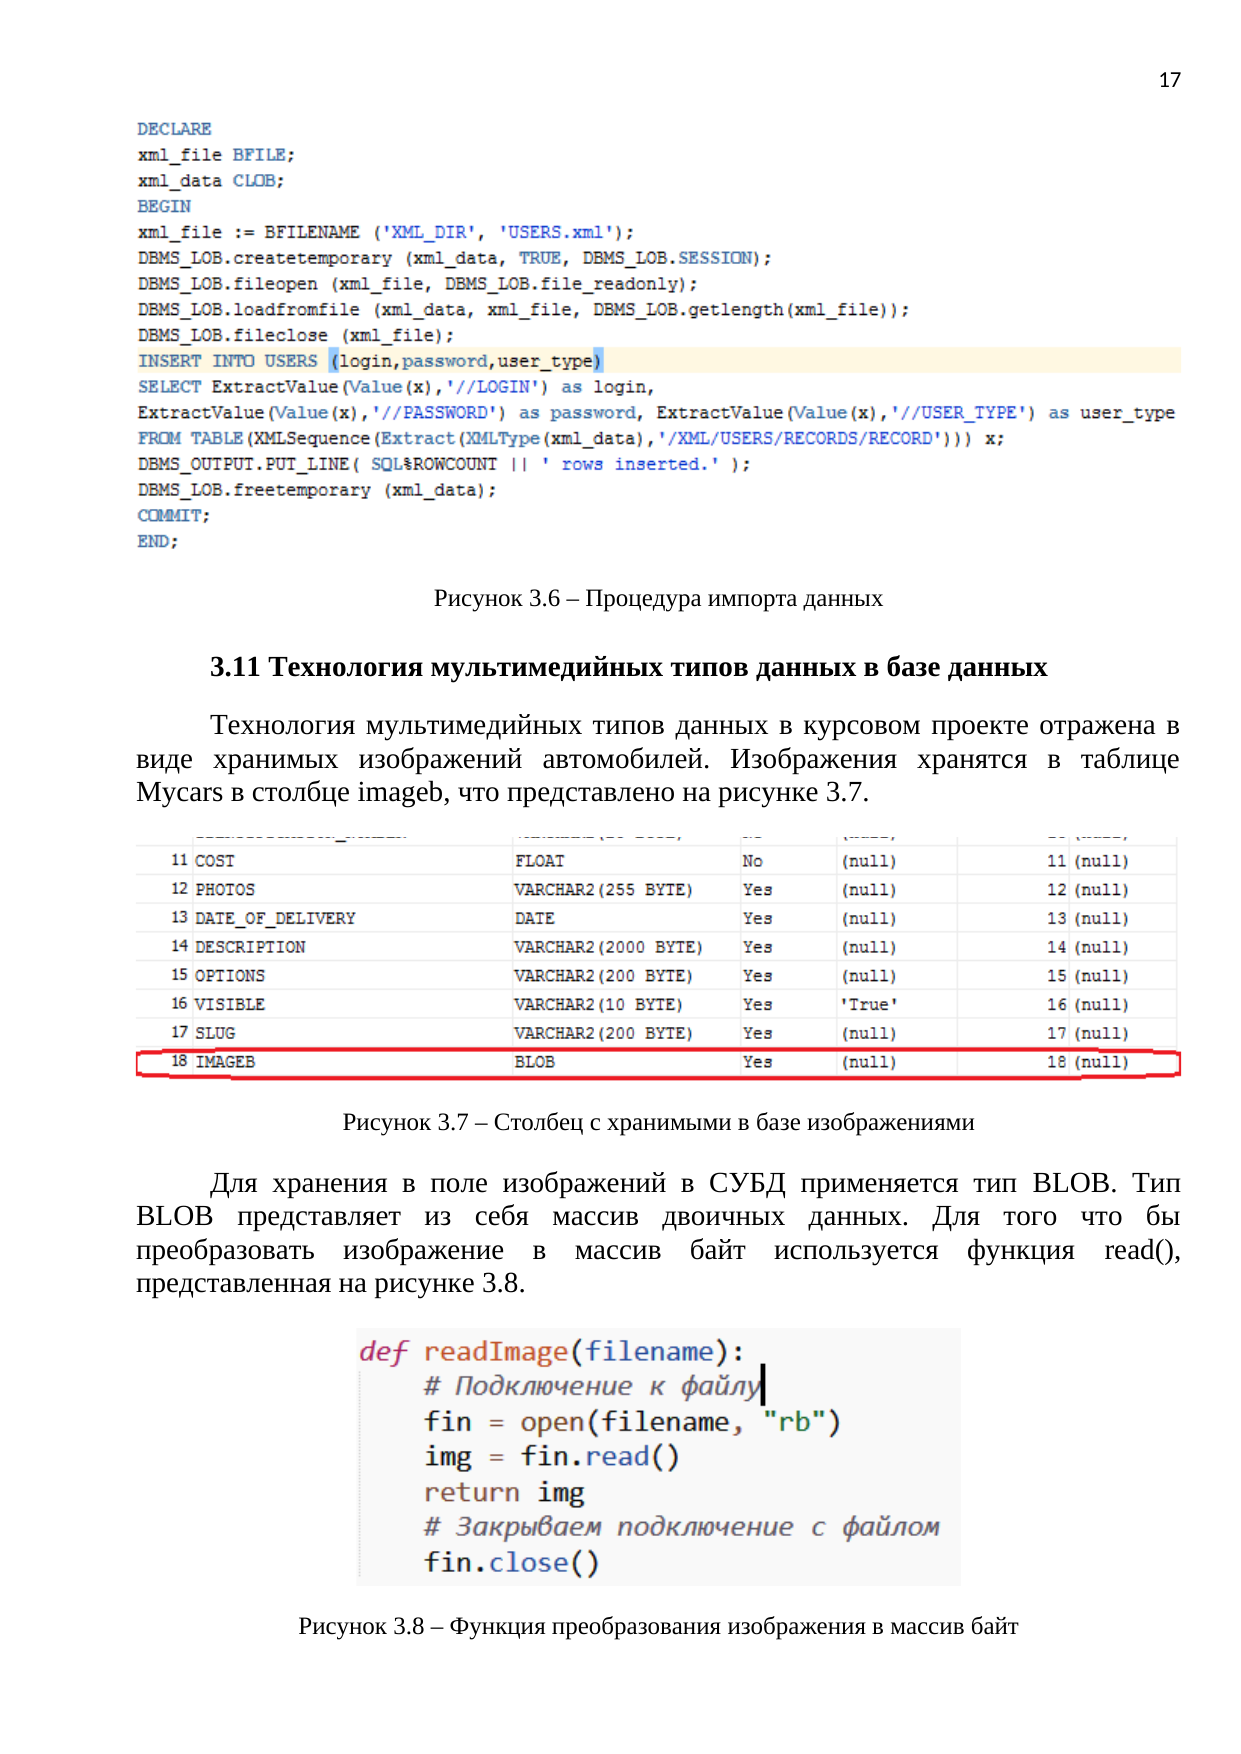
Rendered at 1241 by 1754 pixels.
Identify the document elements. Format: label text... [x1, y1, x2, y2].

text Рисунок 3.7 – Столбец с хранимыми в базе изображениями [136, 1107, 1181, 1136]
text Рисунок 3.8 – Функция преобразования изображения в массив байт [136, 1611, 1181, 1640]
text Для хранения в поле изображений в СУБД применяется тип BLOB. Тип BLOB представляет из себя массив двоичных данных. Для того что бы преобразовать изображение в массив байт используется функция read(), представленная на рисунке 3.8. [136, 1165, 1181, 1299]
text Рисунок 3.6 – Процедура импорта данных [136, 583, 1181, 611]
picture [356, 1328, 961, 1586]
list 3.11 Технология мультимедийных типов данных в базе данных [210, 649, 1181, 682]
picture [135, 121, 1182, 558]
picture [135, 837, 1182, 1082]
text Технология мультимедийных типов данных в курсовом проекте отражена в виде хранимых изображений автомобилей. Изображения хранятся в таблице Mycars в столбце imageb, что представлено на рисунке 3.7. [136, 707, 1181, 808]
